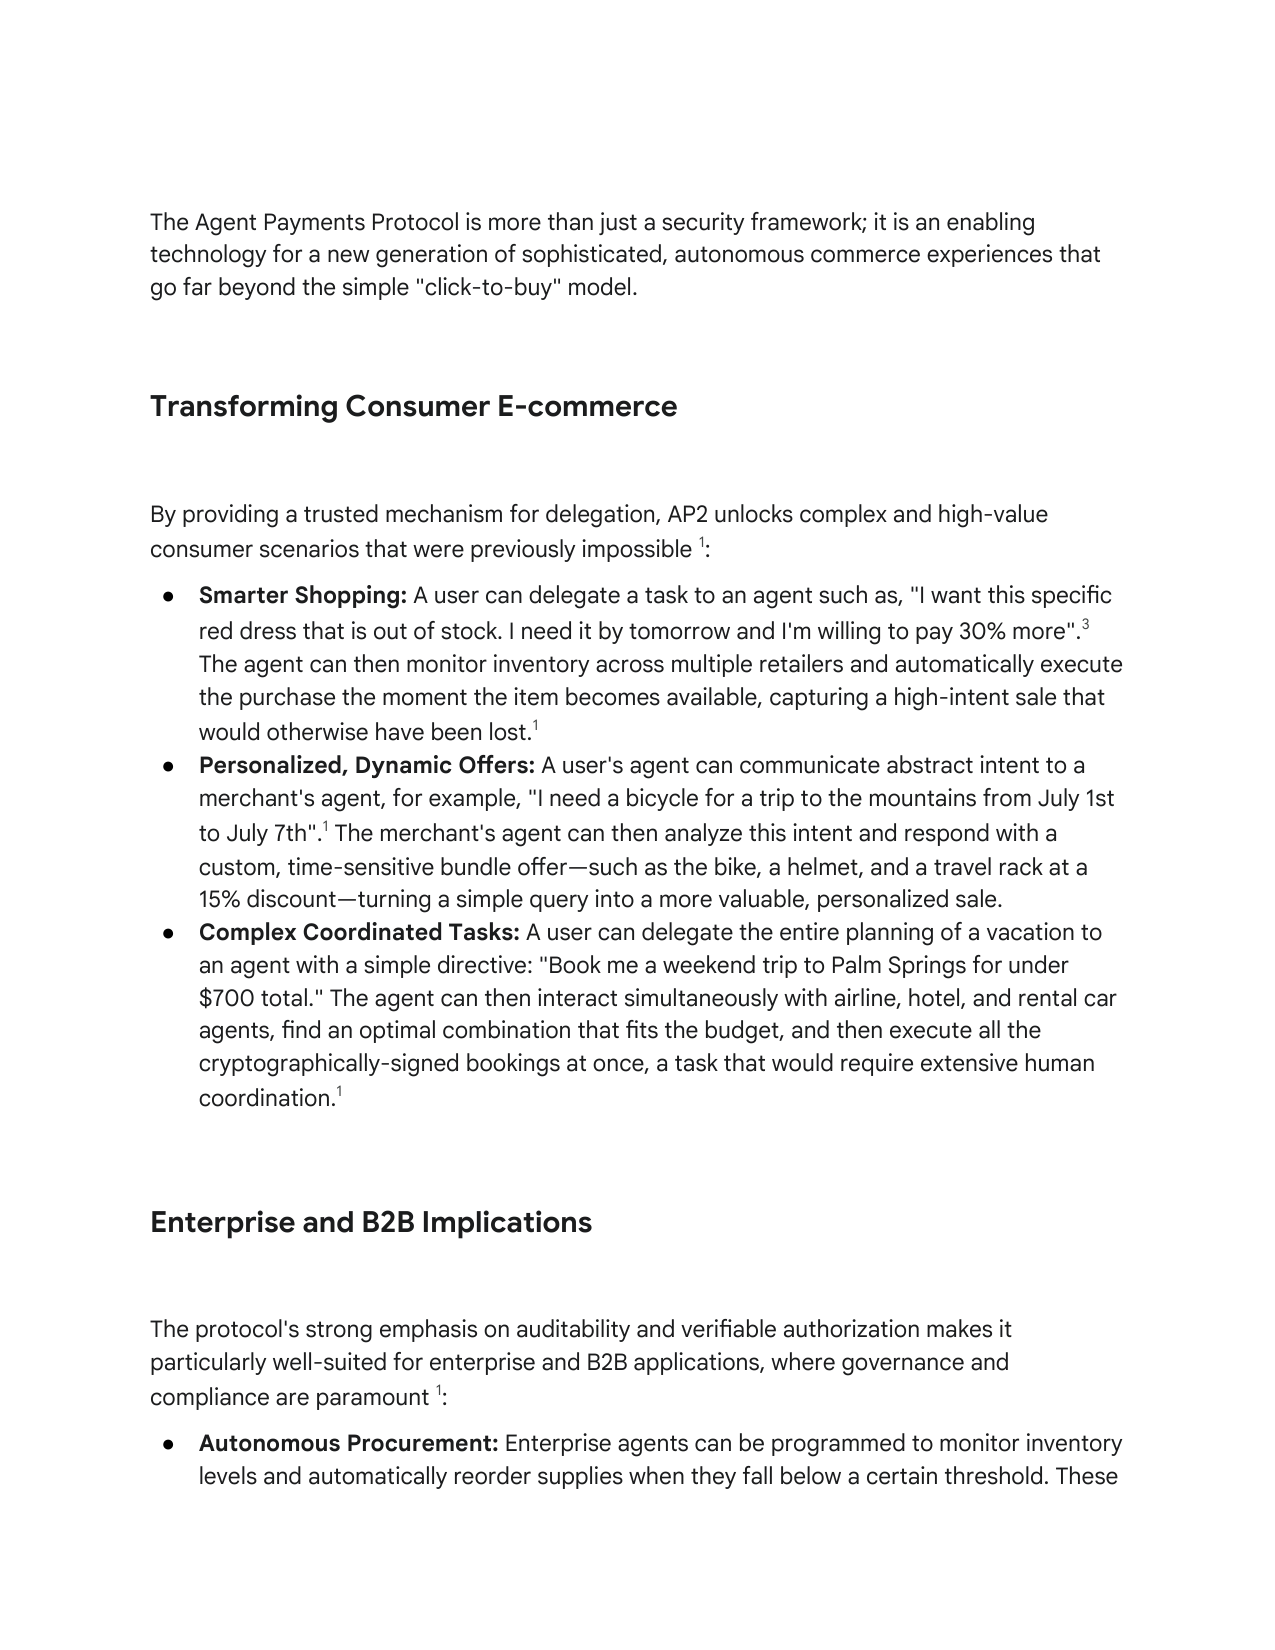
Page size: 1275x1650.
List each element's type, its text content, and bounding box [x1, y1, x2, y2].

list Personalized, Dynamic Offers: A user's agent can communicate abstract intent to a merchant's agent, for example, "I need a bicycle for a trip to the mountains from July 1st to July 7th".1 The merchant's agent can then analyze this intent and respond with a custom, time-sensitive bundle offer—such as the bike, a helmet, and a travel rack at a 15% discount—turning a simple query into a more valuable, personalized sale. [161, 752, 1125, 914]
subtitle Transforming Consumer E-commerce [150, 388, 1125, 425]
subtitle Enterprise and B2B Implications [150, 1204, 1125, 1240]
list Smarter Shopping: A user can delegate a task to an agent such as, "I want this specific red dress that is out of stock. I need it by tomorrow and I'm willing to pay 30% more".3 The agent can then monitor inventory across multiple retailers and automatically execute the purchase the moment the item becomes available, capturing a high-intent sale that would otherwise have been lost.1 [161, 582, 1125, 747]
text The Agent Payments Protocol is more than just a security framework; it is an enabling technology for a new generation of sophisticated, autonomous commerce experiences that go far beyond the simple "click-to-buy" model. [150, 208, 1125, 302]
text By providing a trusted mechanism for delegation, AP2 unlocks complex and high-value consumer scenarios that were previously impossible 1: [150, 500, 1125, 565]
text The protocol's strong emphasis on auditability and verifiable authorization makes it particularly well-suited for enterprise and B2B applications, where governance and compliance are paramount 1: [150, 1316, 1125, 1413]
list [161, 1430, 1125, 1491]
list Complex Coordinated Tasks: A user can delegate the entire planning of a vacation to an agent with a simple directive: "Book me a weekend trip to Palm Springs for under $700 total." The agent can then interact simultaneously with airline, hotel, and rental car agents, find an optimal combination that fits the budget, and then execute all the cryptographically-signed bookings at once, a task that would require extensive human coordination.1 [161, 918, 1125, 1114]
